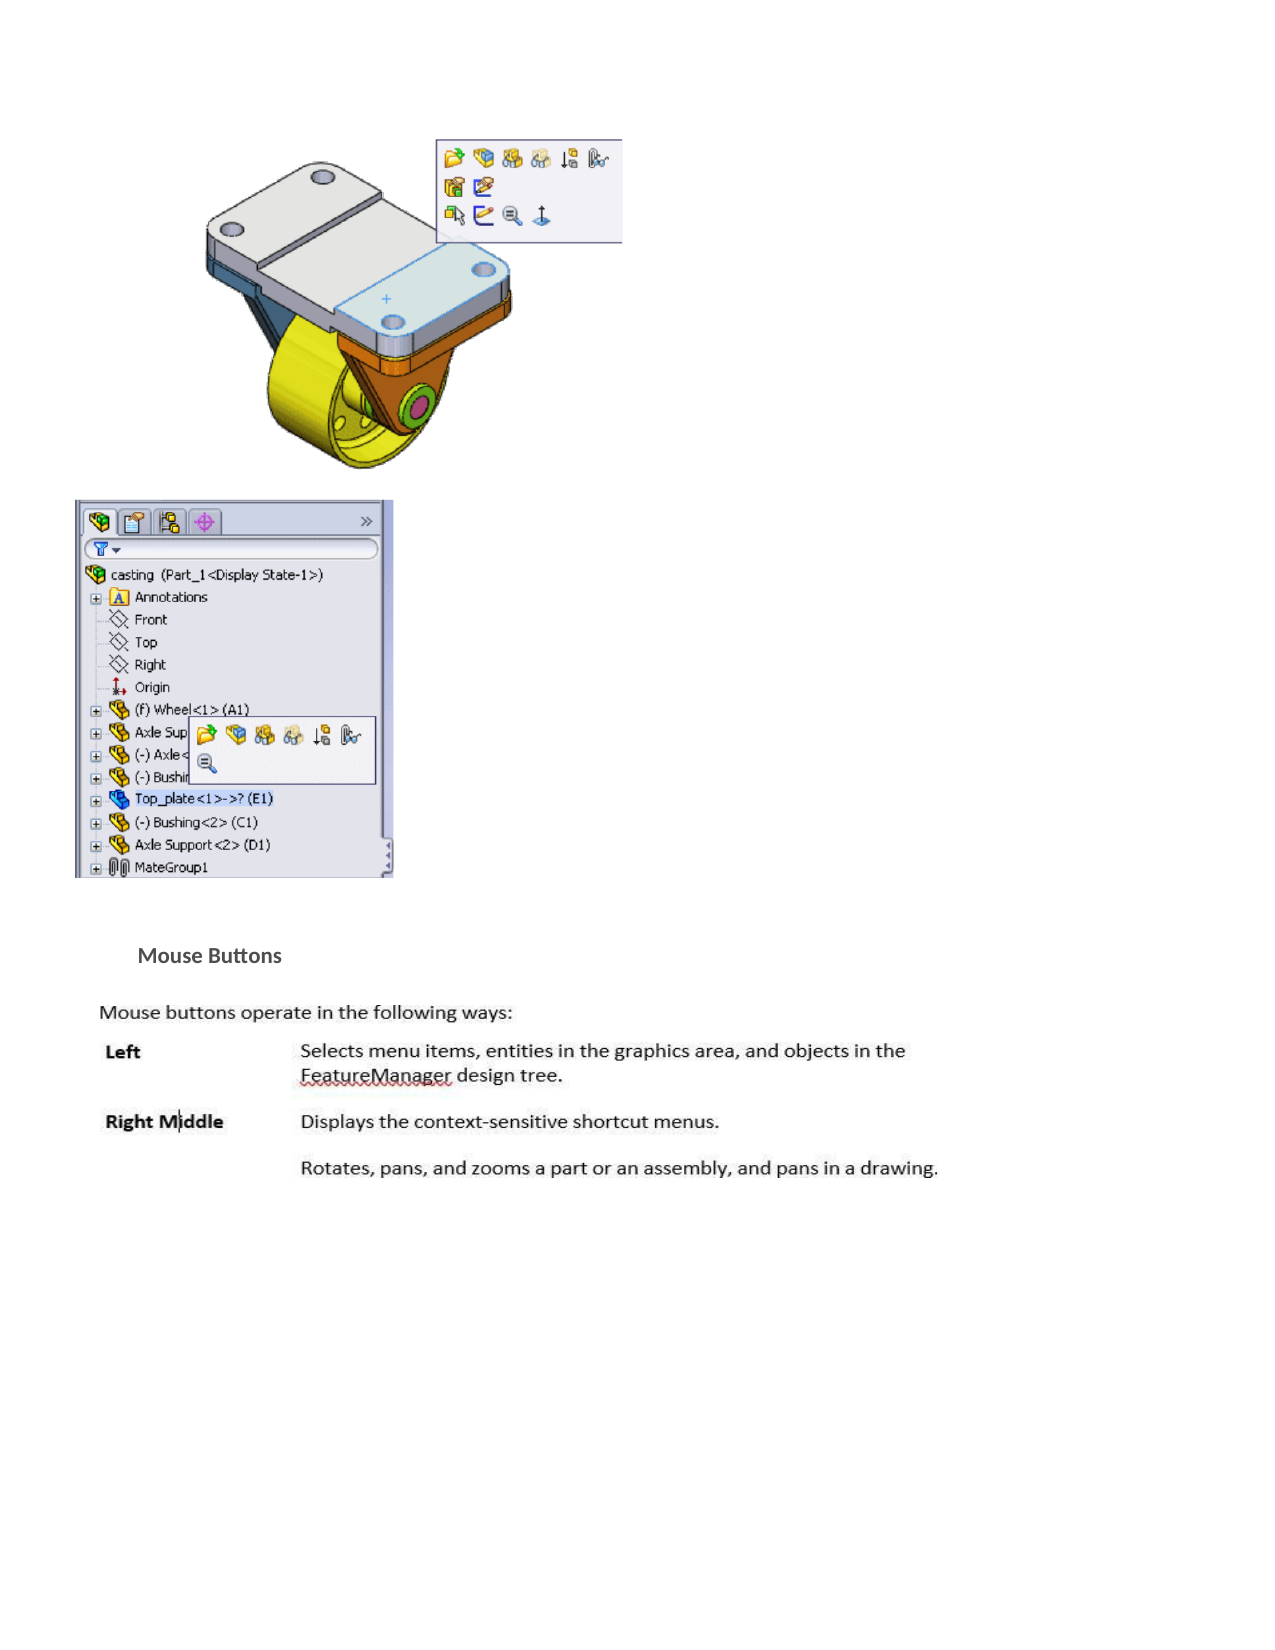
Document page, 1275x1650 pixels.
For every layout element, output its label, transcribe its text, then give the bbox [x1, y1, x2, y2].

text Mouse Buttons [137, 941, 1125, 969]
picture [100, 1005, 938, 1178]
picture [75, 139, 623, 878]
